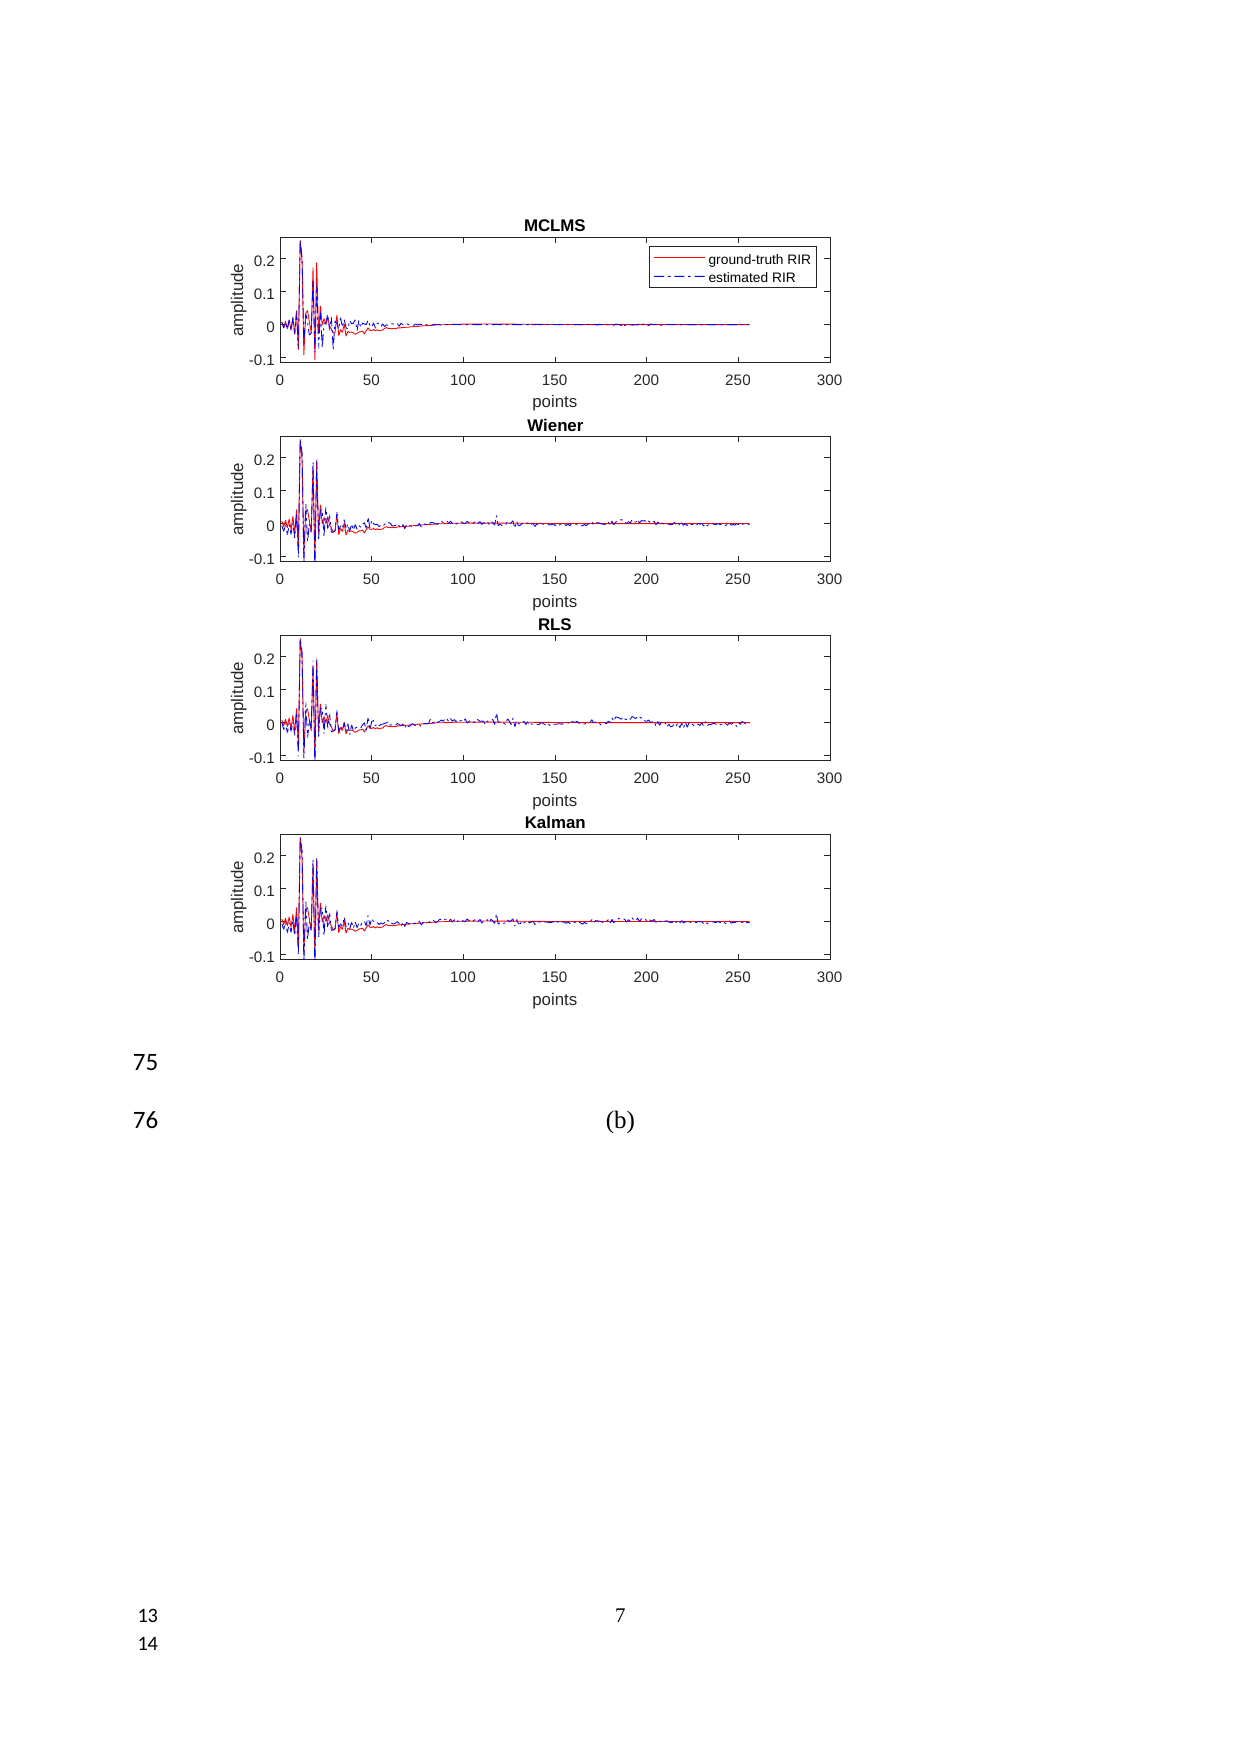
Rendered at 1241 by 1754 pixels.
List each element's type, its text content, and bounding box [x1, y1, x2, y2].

text (b) [187, 1101, 1053, 1139]
